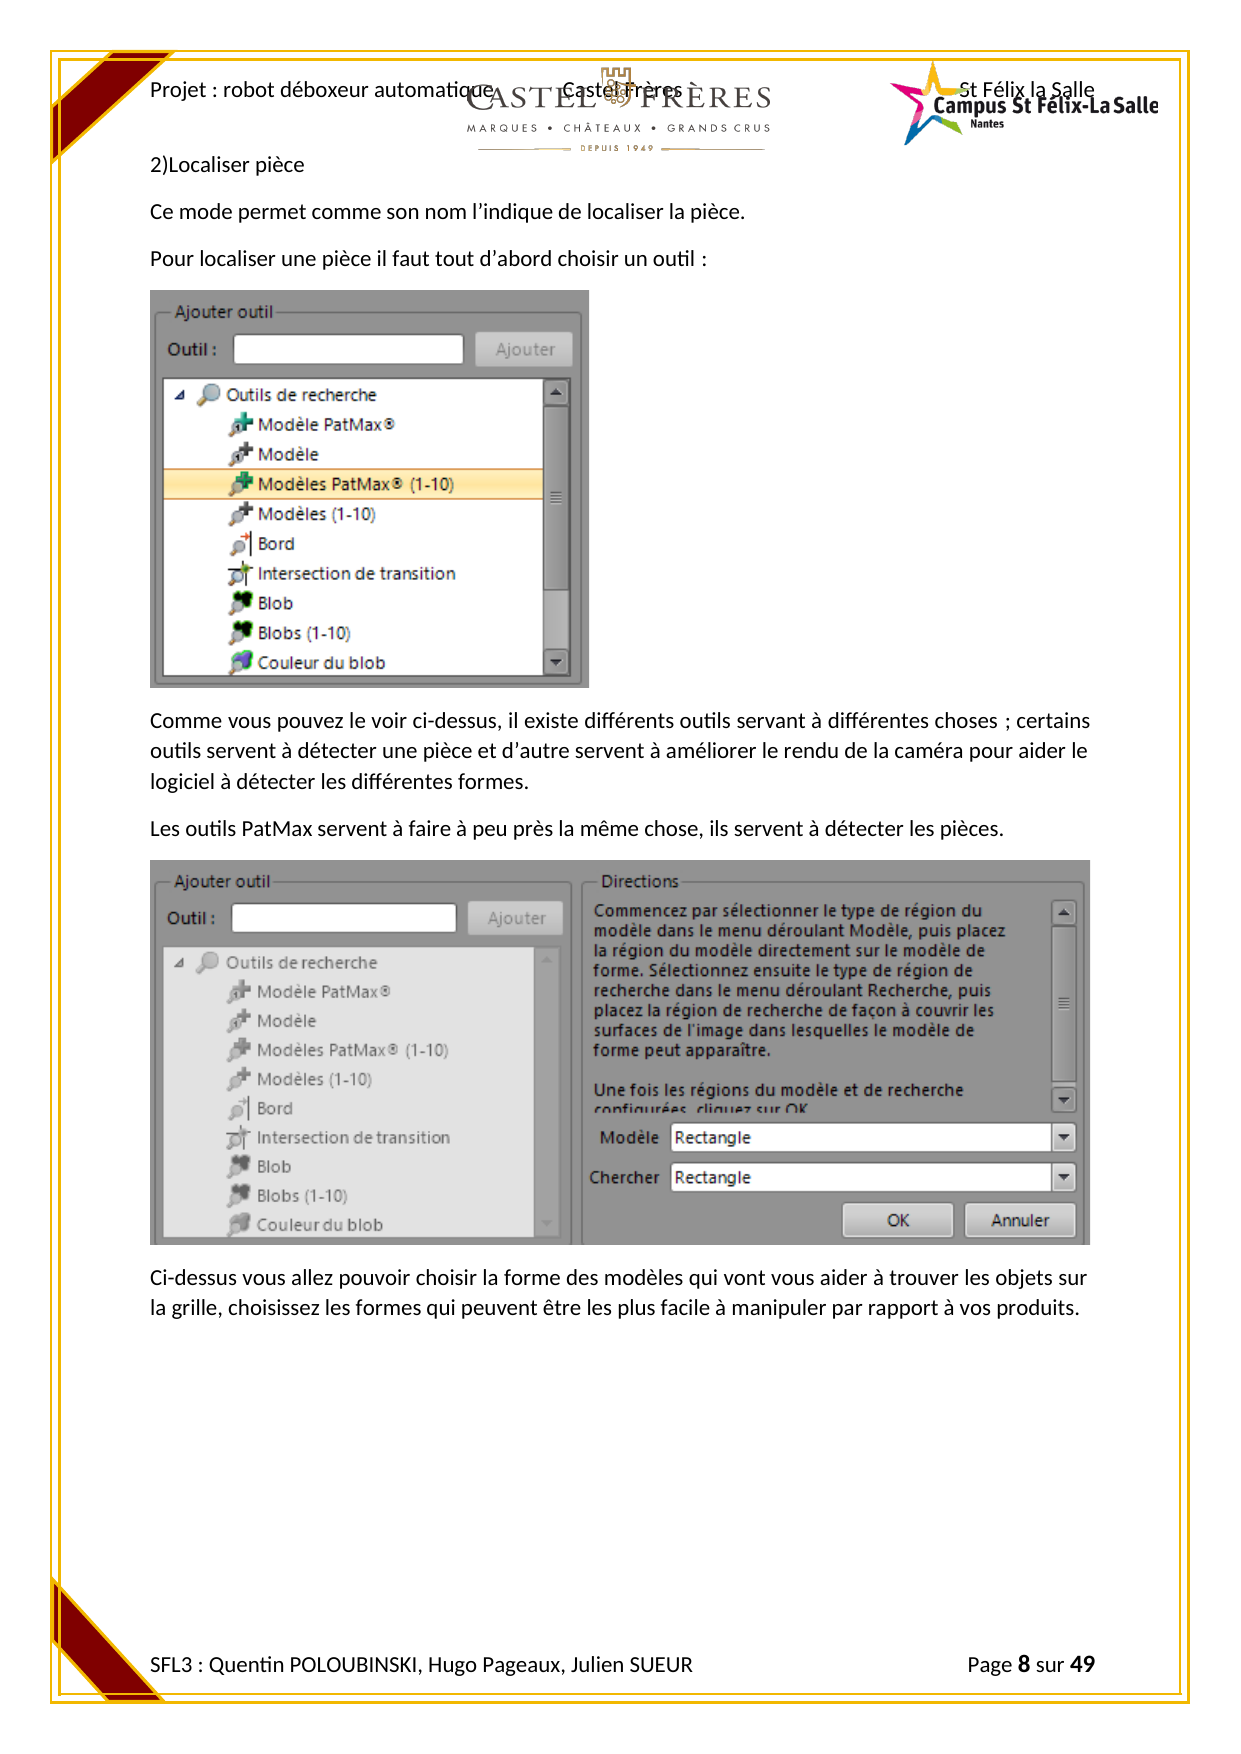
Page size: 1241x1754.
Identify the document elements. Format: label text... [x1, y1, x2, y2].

picture [460, 59, 773, 157]
picture [150, 860, 1091, 1245]
text 2)Localiser pièce [150, 150, 1090, 178]
text Comme vous pouvez le voir ci-dessus, il existe différents outils servant à différentes choses ; certains outils servent à détecter une pièce et d’autre servent à améliorer le rendu de la caméra pour aider le logiciel à détecter les différentes formes. [150, 706, 1090, 795]
text Ce mode permet comme son nom l’indique de localiser la pièce. [150, 197, 1090, 225]
text Ci-dessus vous allez pouvoir choisir la forme des modèles qui vont vous aider à trouver les objets sur la grille, choisissez les formes qui peuvent être les plus facile à manipuler par rapport à vos produits. [150, 1263, 1090, 1321]
picture [150, 290, 590, 688]
text Les outils PatMax servent à faire à peu près la même chose, ils servent à détecter les pièces. [150, 814, 1090, 842]
text Pour localiser une pièce il faut tout d’abord choisir un outil : [150, 244, 1090, 272]
picture [889, 60, 1158, 145]
